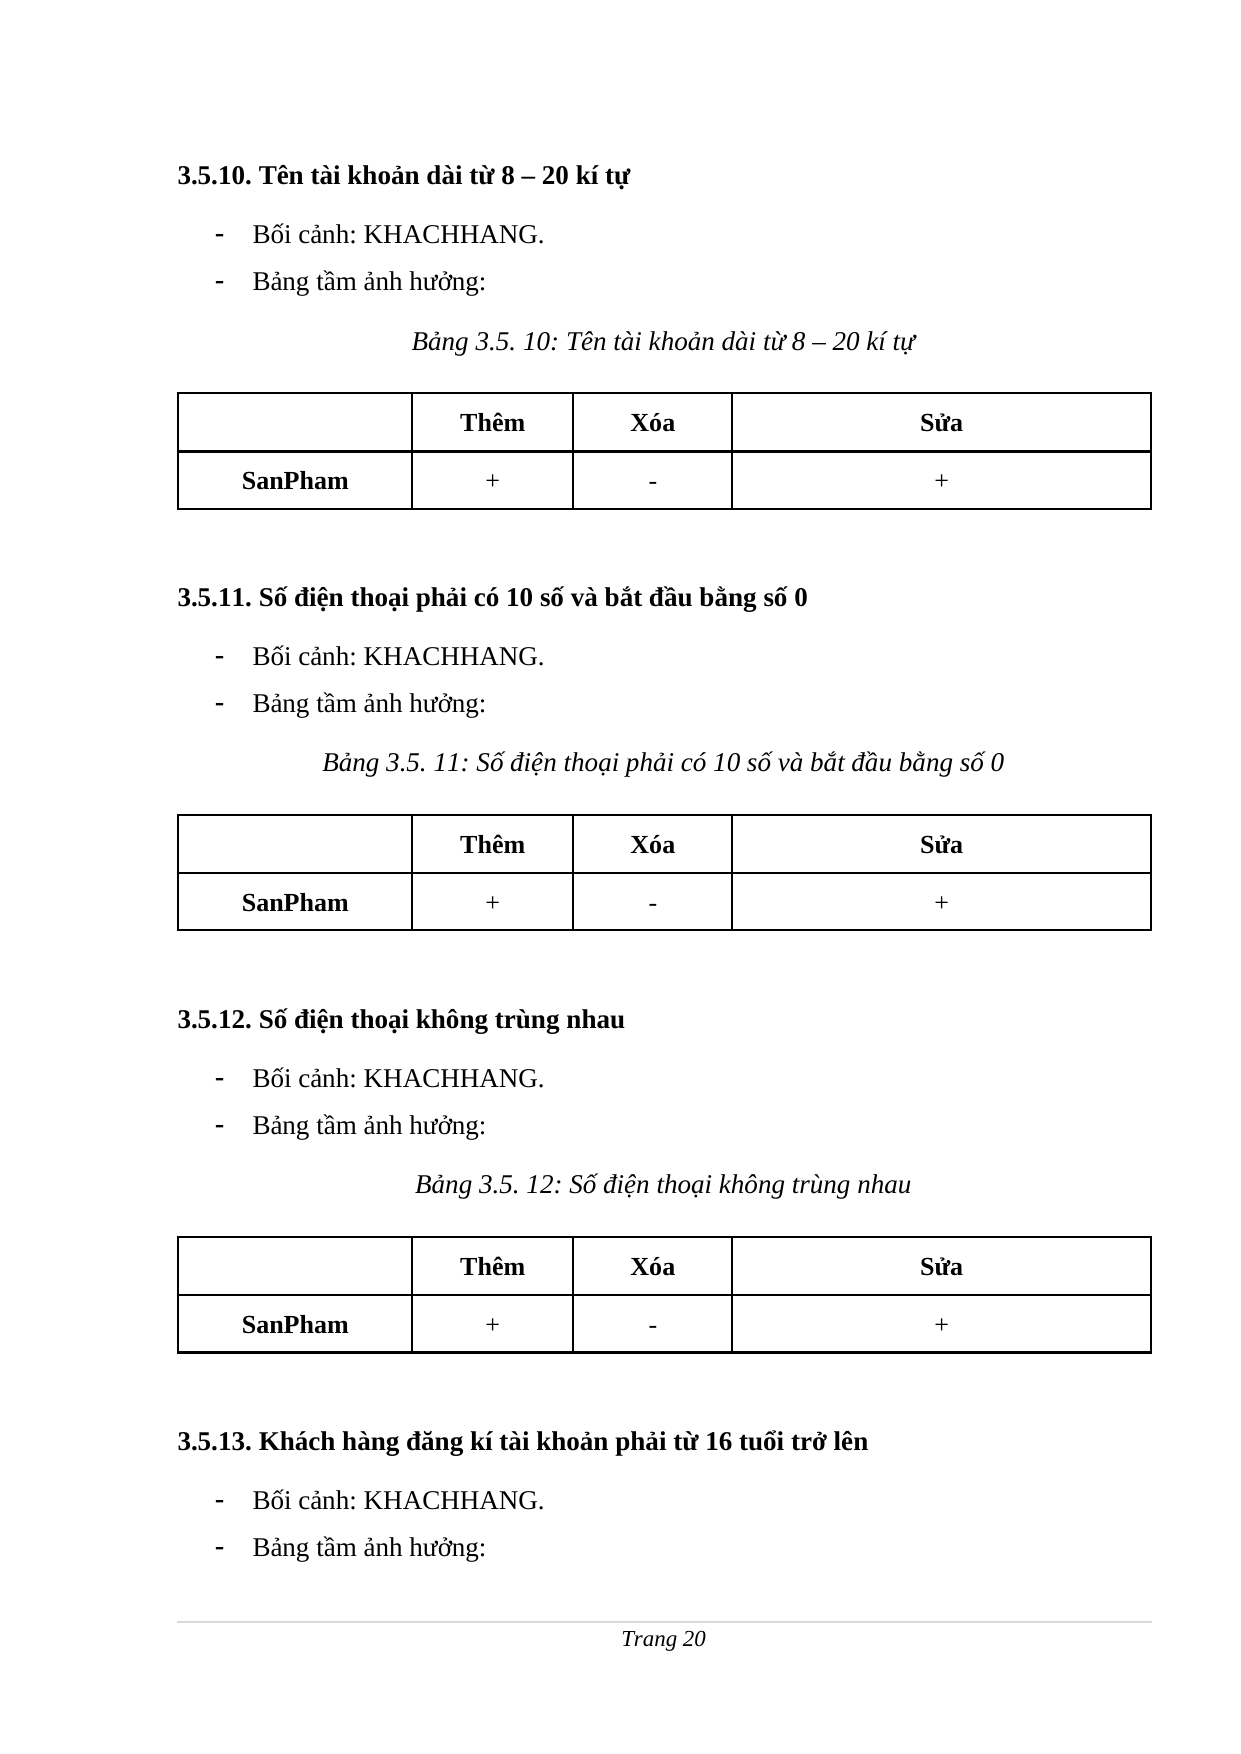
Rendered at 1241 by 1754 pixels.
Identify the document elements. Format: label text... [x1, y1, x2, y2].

list Bối cảnh: KHACHHANG. [215, 640, 1152, 672]
table_cell SanPham [179, 1296, 411, 1351]
table_cell SanPham [179, 453, 411, 507]
table_header Thêm [413, 816, 572, 872]
text Bảng 3.5. 12: Số điện thoại không trùng nhau [177, 1168, 1152, 1200]
table_header [179, 1238, 411, 1294]
table_header Xóa [574, 1238, 731, 1294]
table_header Sửa [733, 394, 1150, 450]
table_header [179, 816, 411, 872]
text Tên tài khoản dài từ 8 – 20 kí tự [177, 159, 1152, 190]
table_cell + [733, 1296, 1150, 1351]
table_header Thêm [413, 1238, 572, 1294]
table_header Sửa [733, 1238, 1150, 1294]
table_cell + [413, 1296, 572, 1351]
list Bảng tầm ảnh hưởng: [215, 1109, 1152, 1140]
table_cell + [733, 874, 1150, 929]
list Bối cảnh: KHACHHANG. [215, 218, 1152, 249]
text Bảng 3.5. 11: Số điện thoại phải có 10 số và bắt đầu bằng số 0 [177, 747, 1152, 778]
text Số điện thoại phải có 10 số và bắt đầu bằng số 0 [177, 581, 1152, 612]
table_header [179, 394, 411, 450]
table_header Xóa [574, 394, 731, 450]
text Khách hàng đăng kí tài khoản phải từ 16 tuổi trở lên [177, 1425, 1152, 1456]
table_header Sửa [733, 816, 1150, 872]
table_cell + [413, 453, 572, 507]
table_cell + [733, 453, 1150, 507]
list Bảng tầm ảnh hưởng: [215, 265, 1152, 296]
table_cell - [574, 453, 731, 507]
list Bối cảnh: KHACHHANG. [215, 1062, 1152, 1093]
table_cell + [413, 874, 572, 929]
text Bảng 3.5. 10: Tên tài khoản dài từ 8 – 20 kí tự [177, 324, 1152, 356]
text Số điện thoại không trùng nhau [177, 1003, 1152, 1034]
table_cell - [574, 1296, 731, 1351]
list Bảng tầm ảnh hưởng: [215, 1531, 1152, 1562]
list Bảng tầm ảnh hưởng: [215, 687, 1152, 718]
table_header Thêm [413, 394, 572, 450]
list Bối cảnh: KHACHHANG. [215, 1484, 1152, 1516]
table_cell SanPham [179, 874, 411, 929]
table_header Xóa [574, 816, 731, 872]
table_cell - [574, 874, 731, 929]
